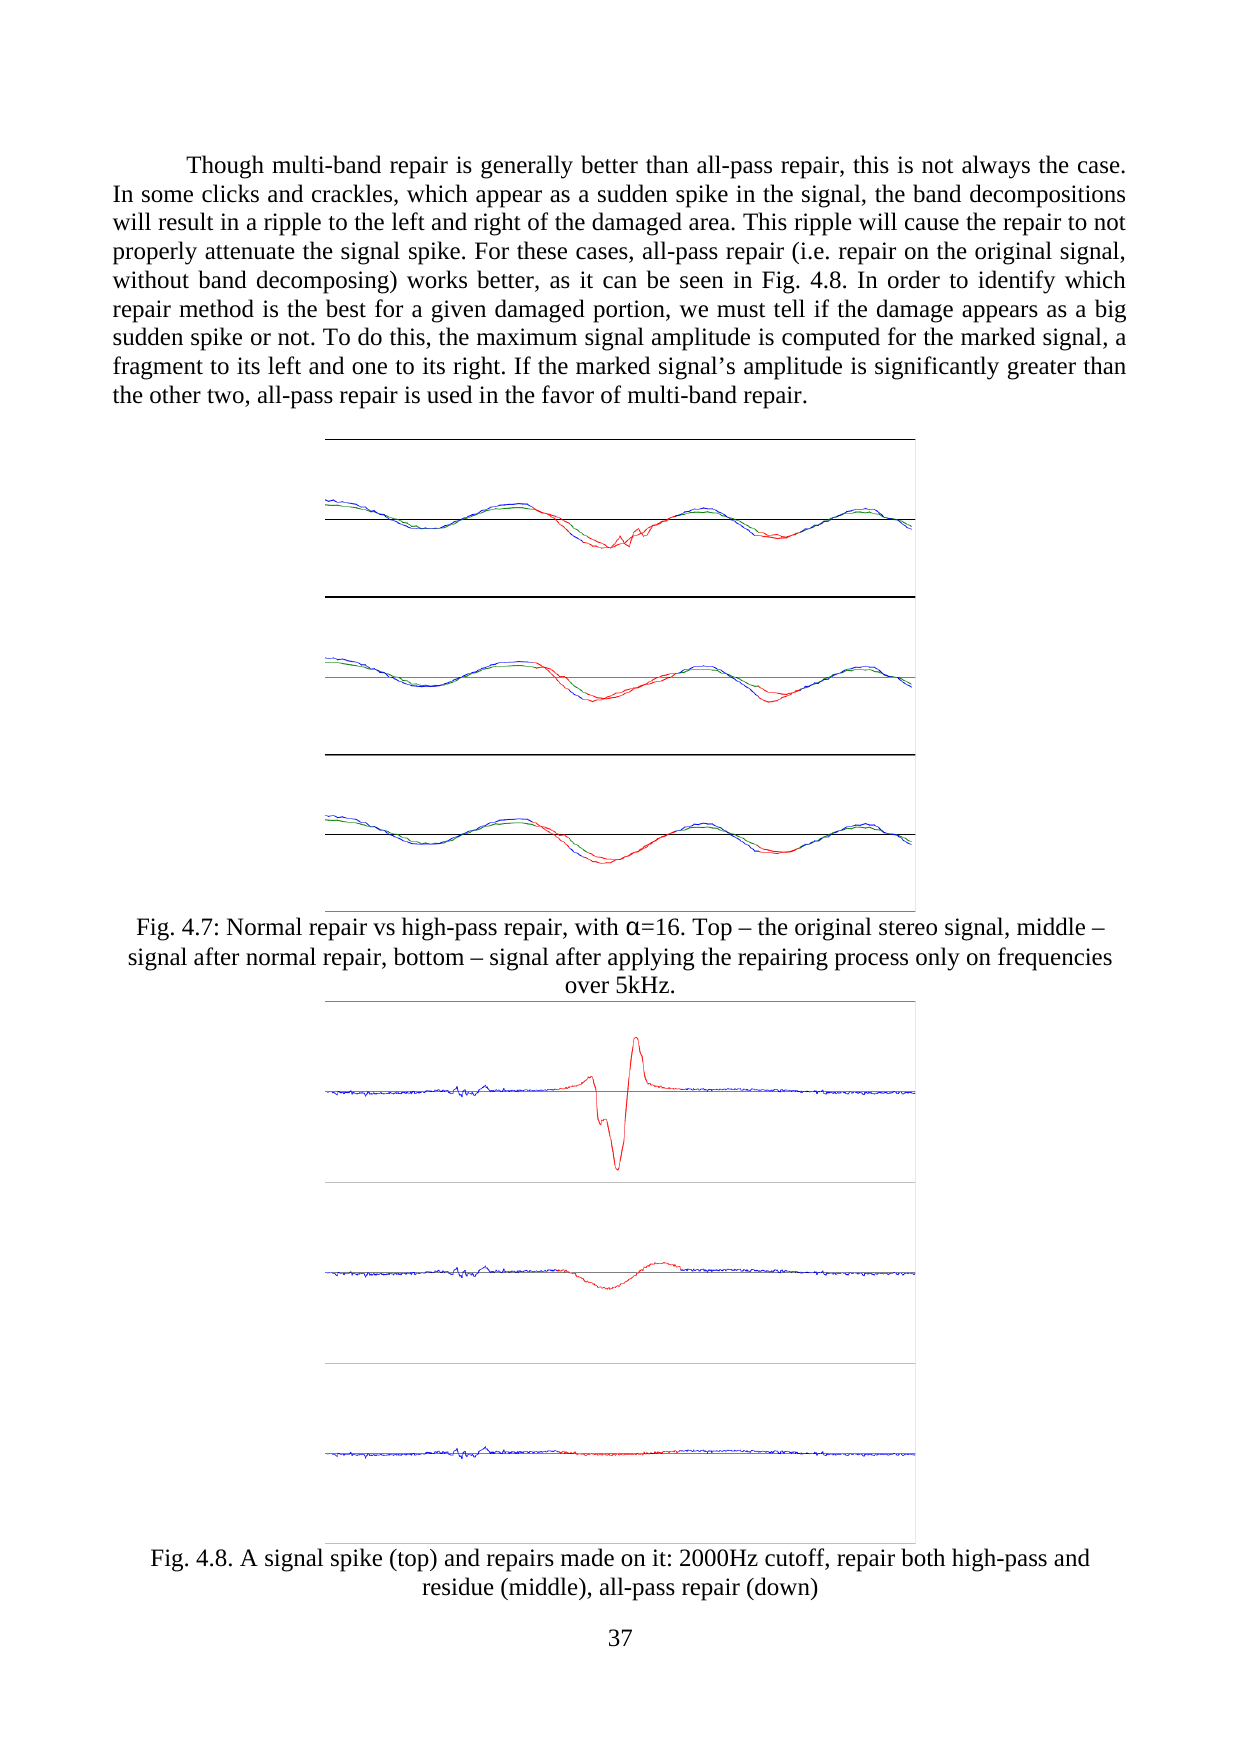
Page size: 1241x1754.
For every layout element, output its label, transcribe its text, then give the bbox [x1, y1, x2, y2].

text Though multi-band repair is generally better than all-pass repair, this is not always the case. In some clicks and crackles, which appear as a sudden spike in the signal, the band decompositions will result in a ripple to the left and right of the damaged area. This ripple will cause the repair to not properly attenuate the signal spike. For these cases, all-pass repair (i.e. repair on the original signal, without band decomposing) works better, as it can be seen in Fig. 4.8. In order to identify which repair method is the best for a given damaged portion, we must tell if the damage appears as a big sudden spike or not. To do this, the maximum signal amplitude is computed for the marked signal, a fragment to its left and one to its right. If the marked signal’s amplitude is significantly greater than the other two, all-pass repair is used in the favor of multi-band repair. [112, 150, 1128, 409]
picture [325, 439, 916, 912]
picture [325, 1001, 916, 1544]
